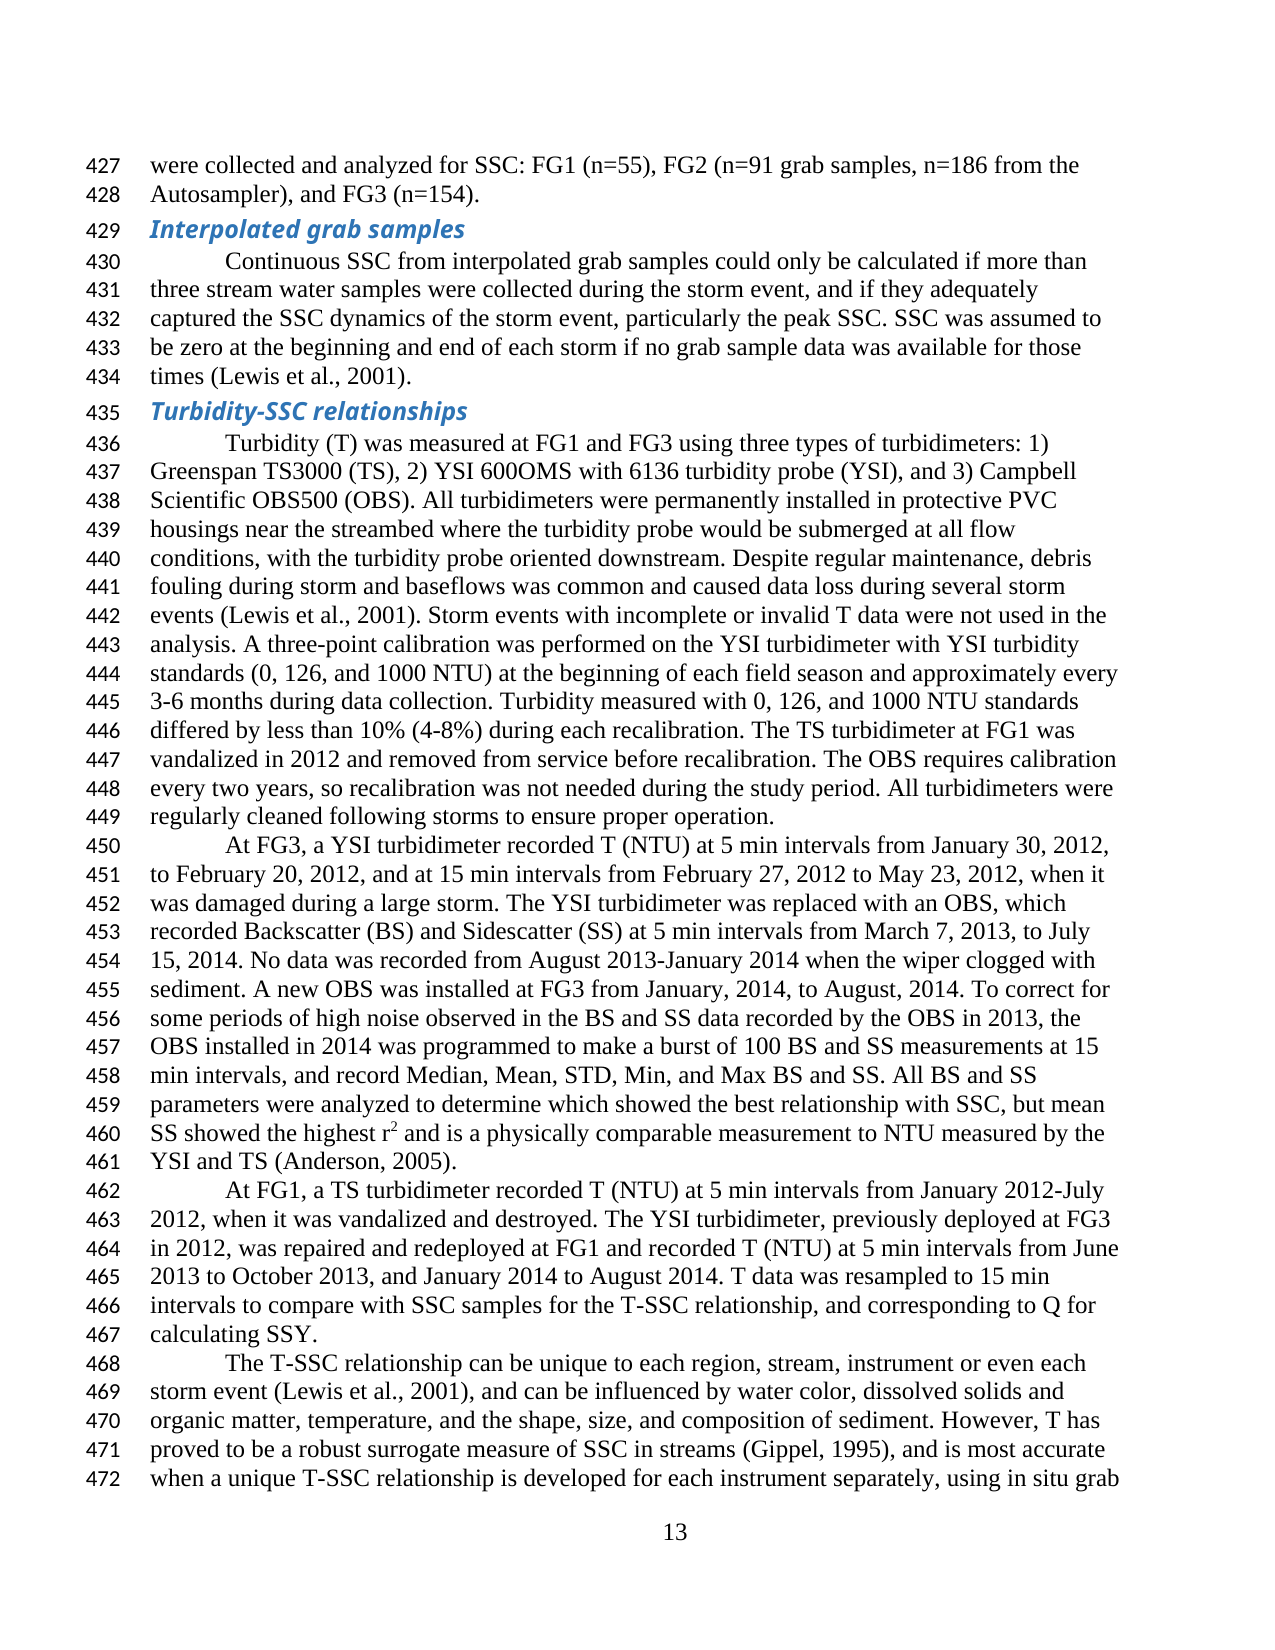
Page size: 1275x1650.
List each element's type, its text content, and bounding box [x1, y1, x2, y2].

subtitle Turbidity-SSC relationships [150, 394, 1125, 428]
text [150, 1348, 1125, 1491]
text Turbidity (T) was measured at FG1 and FG3 using three types of turbidimeters: 1) Greenspan TS3000 (TS), 2) YSI 600OMS with 6136 turbidity probe (YSI), and 3) Campbell Scientific OBS500 (OBS). All turbidimeters were permanently installed in protective PVC housings near the streambed where the turbidity probe would be submerged at all flow conditions, with the turbidity probe oriented downstream. Despite regular maintenance, debris fouling during storm and baseflows was common and caused data loss during several storm events (Lewis et al., 2001). Storm events with incomplete or invalid T data were not used in the analysis. A three-point calibration was performed on the YSI turbidimeter with YSI turbidity standards (0, 126, and 1000 NTU) at the beginning of each field season and approximately every 3-6 months during data collection. Turbidity measured with 0, 126, and 1000 NTU standards differed by less than 10% (4-8%) during each recalibration. The TS turbidimeter at FG1 was vandalized in 2012 and removed from service before recalibration. The OBS requires calibration every two years, so recalibration was not needed during the study period. All turbidimeters were regularly cleaned following storms to ensure proper operation. [150, 428, 1125, 830]
text At FG1, a TS turbidimeter recorded T (NTU) at 5 min intervals from January 2012-July 2012, when it was vandalized and destroyed. The YSI turbidimeter, previously deployed at FG3 in 2012, was repaired and redeployed at FG1 and recorded T (NTU) at 5 min intervals from June 2013 to October 2013, and January 2014 to August 2014. T data was resampled to 15 min intervals to compare with SSC samples for the T-SSC relationship, and corresponding to Q for calculating SSY. [150, 1175, 1125, 1348]
subtitle Interpolated grab samples [150, 212, 1125, 246]
text Continuous SSC from interpolated grab samples could only be calculated if more than three stream water samples were collected during the storm event, and if they adequately captured the SSC dynamics of the storm event, particularly the peak SSC. SSC was assumed to be zero at the beginning and end of each storm if no grab sample data was available for those times (Lewis et al., 2001). [150, 246, 1125, 389]
text At FG3, a YSI turbidimeter recorded T (NTU) at 5 min intervals from January 30, 2012, to February 20, 2012, and at 15 min intervals from February 27, 2012 to May 23, 2012, when it was damaged during a large storm. The YSI turbidimeter was replaced with an OBS, which recorded Backscatter (BS) and Sidescatter (SS) at 5 min intervals from March 7, 2013, to July 15, 2014. No data was recorded from August 2013-January 2014 when the wiper clogged with sediment. A new OBS was installed at FG3 from January, 2014, to August, 2014. To correct for some periods of high noise observed in the BS and SS data recorded by the OBS in 2013, the OBS installed in 2014 was programmed to make a burst of 100 BS and SS measurements at 15 min intervals, and record Median, Mean, STD, Min, and Max BS and SS. All BS and SS parameters were analyzed to determine which showed the best relationship with SSC, but mean SS showed the highest r2 and is a physically comparable measurement to NTU measured by the YSI and TS (Anderson, 2005). [150, 830, 1125, 1175]
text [150, 150, 1125, 207]
